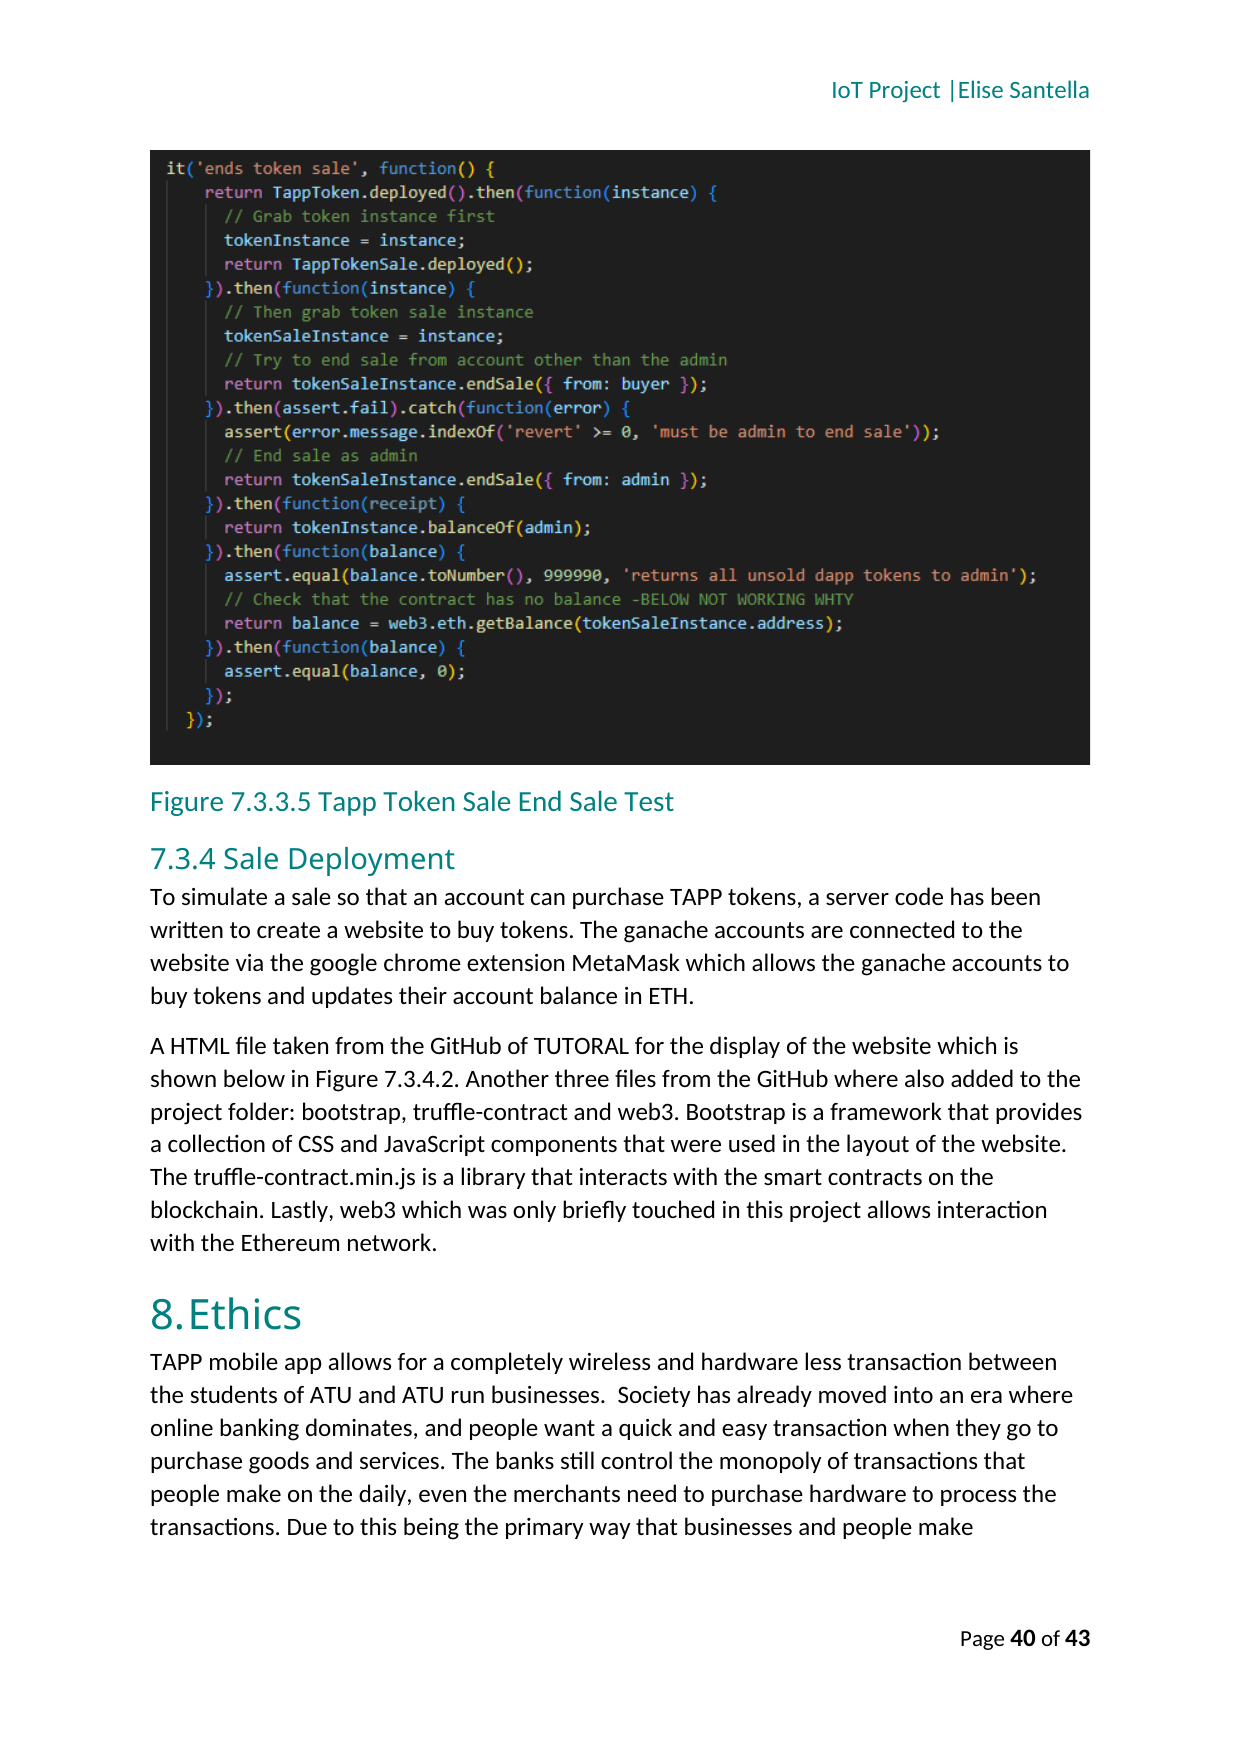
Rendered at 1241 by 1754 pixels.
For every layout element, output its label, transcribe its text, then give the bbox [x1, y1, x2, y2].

text Figure 7.3.3.5 Tapp Token Sale End Sale Test [150, 783, 1090, 819]
text To simulate a sale so that an account can purchase TAPP tokens, a server code has been written to create a website to buy tokens. The ganache accounts are connected to the website via the google chrome extension MetaMask which allows the ganache accounts to buy tokens and updates their account balance in ETH. [150, 881, 1090, 1011]
subtitle Ethics [150, 1285, 1090, 1342]
text A HTML file taken from the GitHub of TUTORAL for the display of the website which is shown below in Figure 7.3.4.2. Another three files from the GitHub where also added to the project folder: bootstrap, truffle-contract and web3. Bootstrap is a framework that provides a collection of CSS and JavaScript components that were used in the layout of the website. The truffle-contract.min.js is a library that interacts with the smart contracts on the blockchain. Lastly, web3 which was only briefly touched in this project allows interaction with the Ethereum network. [150, 1030, 1090, 1258]
picture [150, 150, 1091, 765]
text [150, 1346, 1090, 1542]
subtitle 7.3.4 Sale Deployment [150, 839, 1090, 878]
